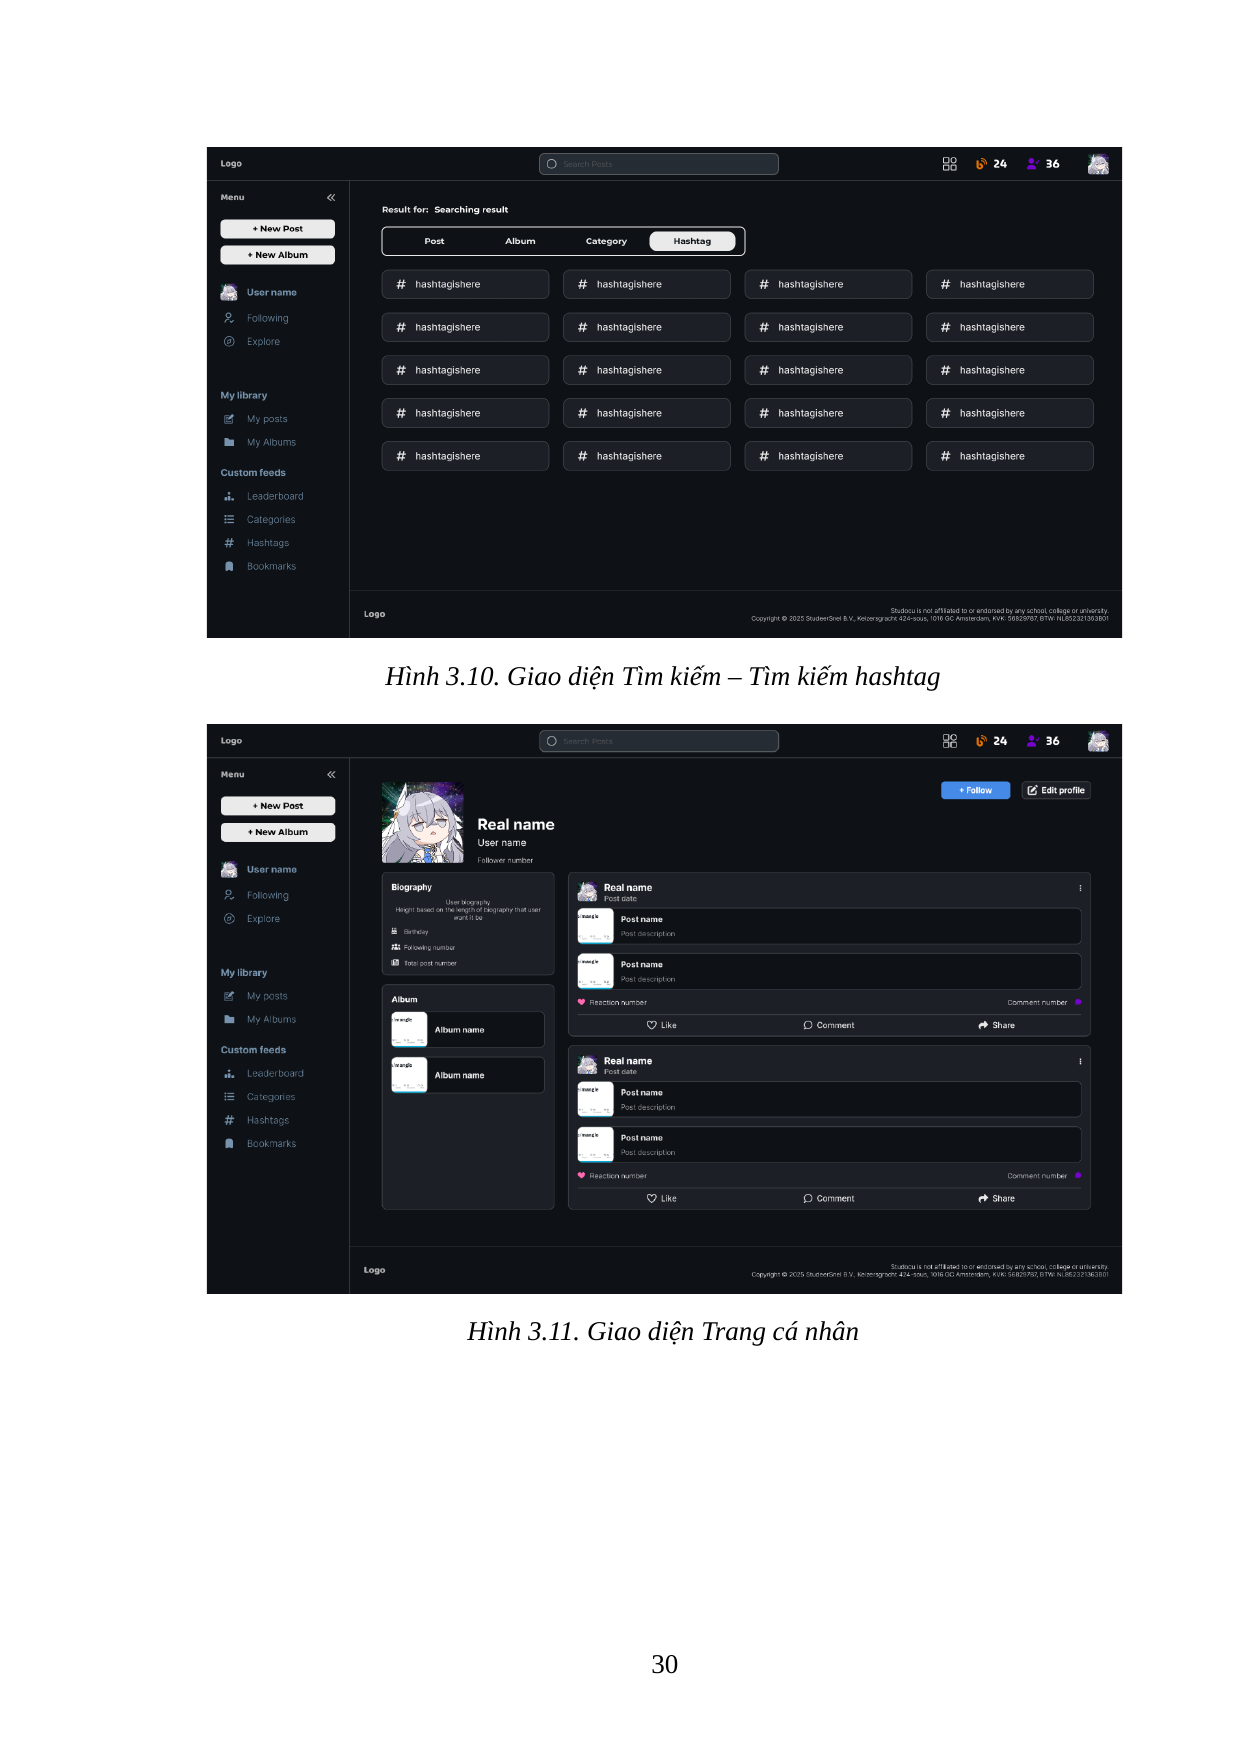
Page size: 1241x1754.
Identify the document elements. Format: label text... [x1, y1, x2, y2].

text Hình 3.11. Giao diện Trang cá nhân [207, 1315, 1122, 1346]
text Hình 3.10. Giao diện Tìm kiếm – Tìm kiếm hashtag [207, 660, 1122, 691]
picture [206, 724, 1123, 1294]
picture [206, 147, 1123, 638]
